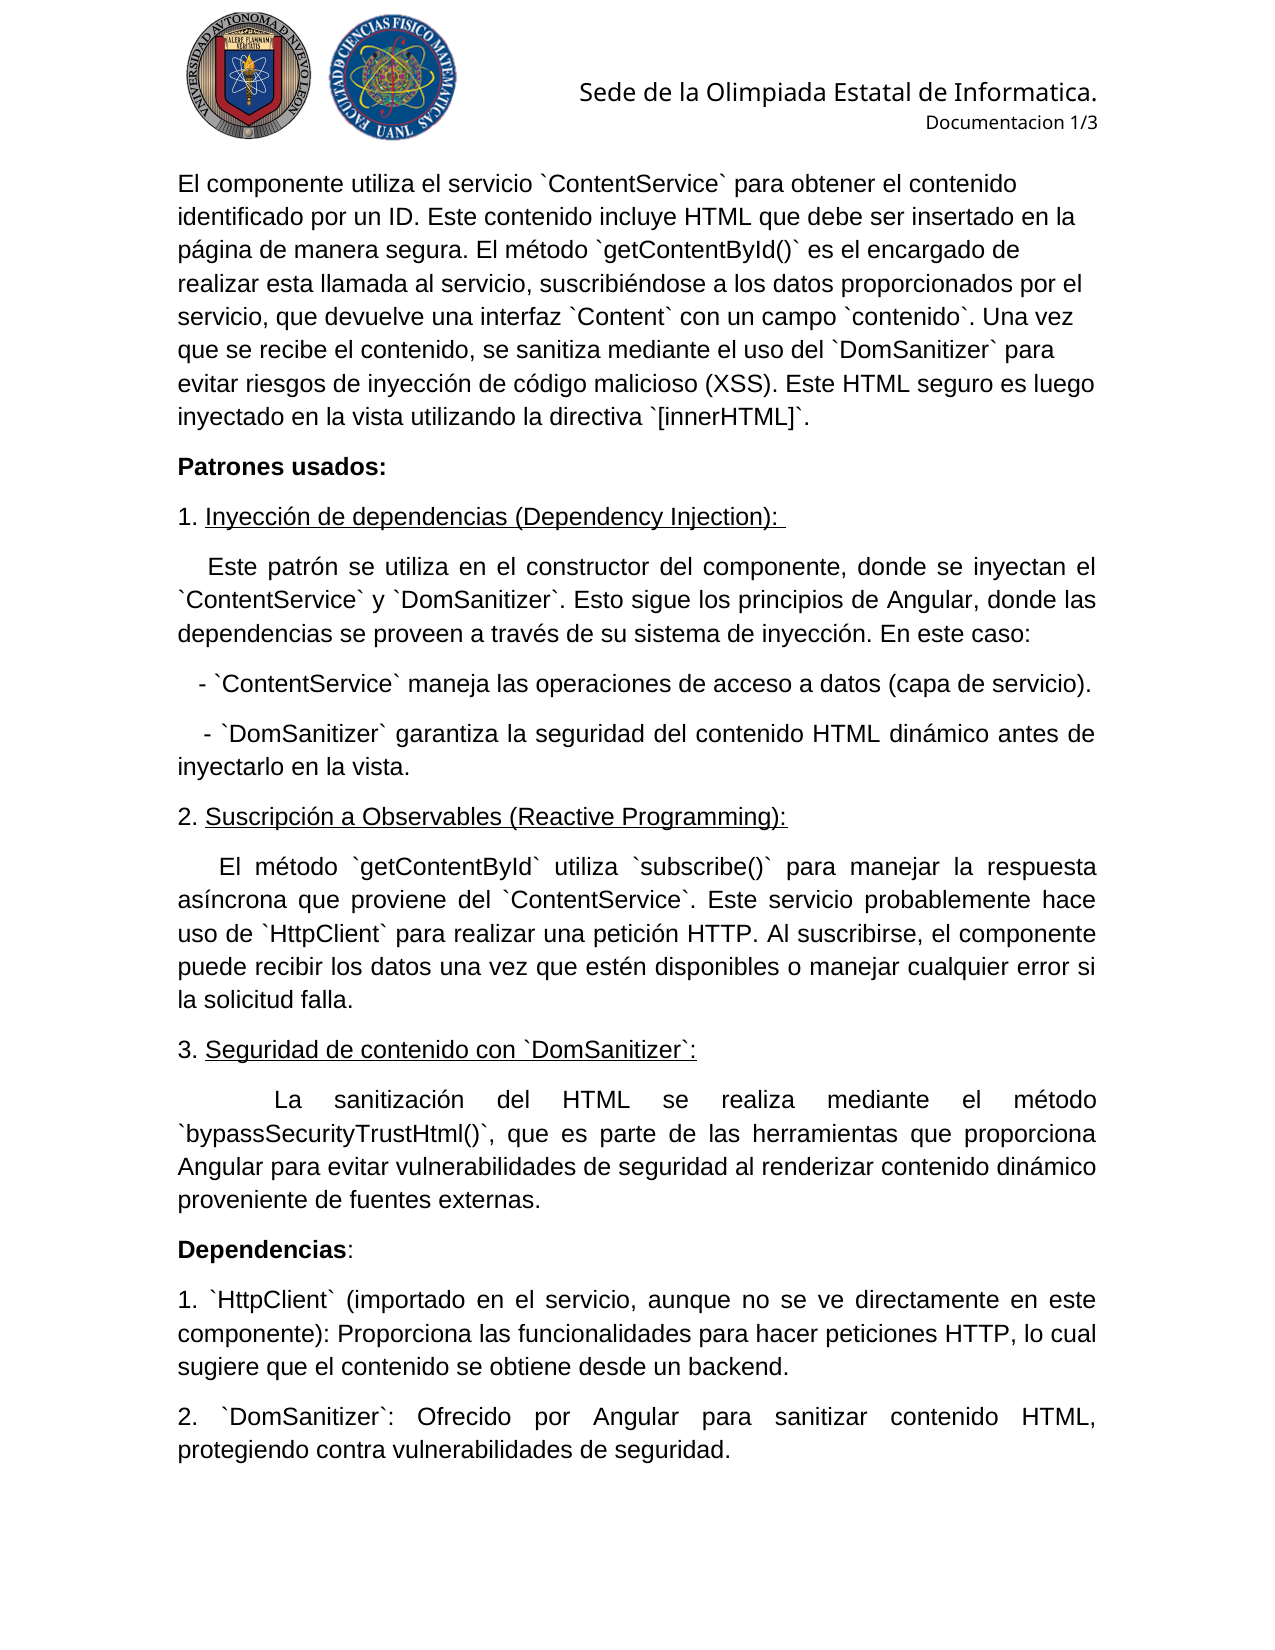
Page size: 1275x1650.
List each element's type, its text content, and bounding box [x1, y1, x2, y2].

text Patrones usados: [177, 452, 1098, 481]
text El componente utiliza el servicio `ContentService` para obtener el contenido identificado por un ID. Este contenido incluye HTML que debe ser insertado en la página de manera segura. El método `getContentById()` es el encargado de realizar esta llamada al servicio, suscribiéndose a los datos proporcionados por el servicio, que devuelve una interfaz `Content` con un campo `contenido`. Una vez que se recibe el contenido, se sanitiza mediante el uso del `DomSanitizer` para evitar riesgos de inyección de código malicioso (XSS). Este HTML seguro es luego inyectado en la vista utilizando la directiva `[innerHTML]`. [177, 169, 1098, 431]
text 3. Seguridad de contenido con `DomSanitizer`: [177, 1035, 1098, 1064]
text 2. Suscripción a Observables (Reactive Programming): [177, 802, 1098, 831]
picture [179, 6, 315, 143]
text La sanitización del HTML se realiza mediante el método `bypassSecurityTrustHtml()`, que es parte de las herramientas que proporciona Angular para evitar vulnerabilidades de seguridad al renderizar contenido dinámico proveniente de fuentes externas. [177, 1085, 1098, 1214]
text El método `getContentById` utiliza `subscribe()` para manejar la respuesta asíncrona que proviene del `ContentService`. Este servicio probablemente hace uso de `HttpClient` para realizar una petición HTTP. Al suscribirse, el componente puede recibir los datos una vez que estén disponibles o manejar cualquier error si la solicitud falla. [177, 852, 1098, 1014]
text Este patrón se utiliza en el constructor del componente, donde se inyectan el `ContentService` y `DomSanitizer`. Esto sigue los principios de Angular, donde las dependencias se proveen a través de su sistema de inyección. En este caso: [177, 552, 1098, 647]
text Dependencias: [177, 1235, 1098, 1264]
text 1. Inyección de dependencias (Dependency Injection): [177, 502, 1098, 531]
picture [356, 12, 412, 101]
text - `ContentService` maneja las operaciones de acceso a datos (capa de servicio). [177, 669, 1098, 697]
text 2. `DomSanitizer`: Ofrecido por Angular para sanitizar contenido HTML, protegiendo contra vulnerabilidades de seguridad. [177, 1402, 1098, 1464]
text 1. `HttpClient` (importado en el servicio, aunque no se ve directamente en este componente): Proporciona las funcionalidades para hacer peticiones HTTP, lo cual sugiere que el contenido se obtiene desde un backend. [177, 1285, 1098, 1381]
text - `DomSanitizer` garantiza la seguridad del contenido HTML dinámico antes de inyectarlo en la vista. [177, 719, 1098, 781]
